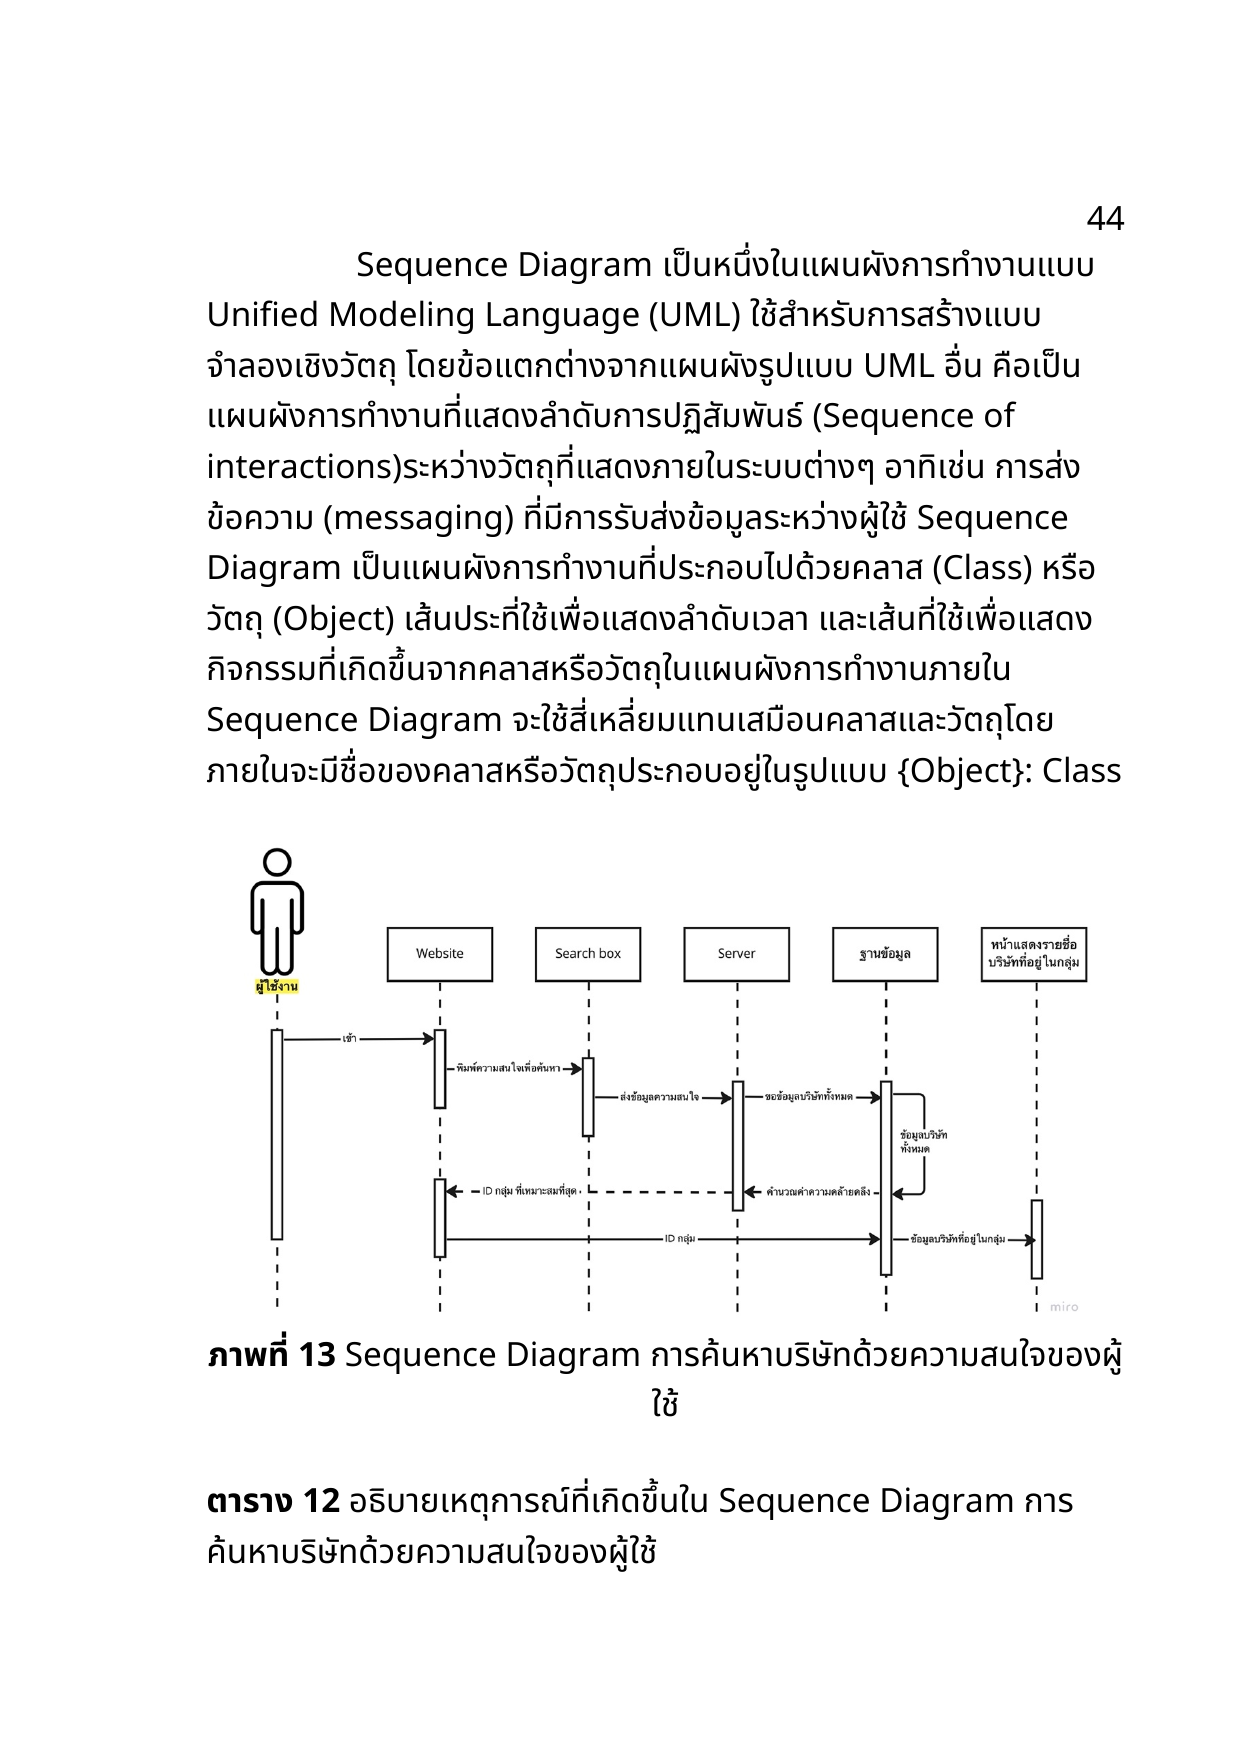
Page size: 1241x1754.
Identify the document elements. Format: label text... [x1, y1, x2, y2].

text ภาพที่ 13 Sequence Diagram การค้นหาบริษัทด้วยความสนใจของผู้ใช้ [206, 1331, 1125, 1432]
text ตาราง 12 อธิบายเหตุการณ์ที่เกิดขึ้นใน Sequence Diagram การค้นหาบริษัทด้วยความสนใจของผู้ใช้ [206, 1477, 1125, 1578]
text Sequence Diagram เป็นหนึ่งในแผนผังการทำงานแบบ Unified Modeling Language (UML) ใช้สำหรับการสร้างแบบจำลองเชิงวัตถุ โดยข้อแตกต่างจากแผนผังรูปแบบ UML อื่น คือเป็นแผนผังการทำงานที่แสดงลำดับการปฏิสัมพันธ์ (Sequence of interactions)ระหว่างวัตถุที่แสดงภายในระบบต่างๆ อาทิเช่น การส่งข้อความ (messaging) ที่มีการรับส่งข้อมูลระหว่างผู้ใช้ Sequence Diagram เป็นแผนผังการทำงานที่ประกอบไปด้วยคลาส (Class) หรือวัตถุ (Object) เส้นประที่ใช้เพื่อแสดงลำดับเวลา และเส้นที่ใช้เพื่อแสดงกิจกรรมที่เกิดขึ้นจากคลาสหรือวัตถุในแผนผังการทำงานภายใน Sequence Diagram จะใช้สี่เหลี่ยมแทนเสมือนคลาสและวัตถุโดยภายในจะมีชื่อของคลาสหรือวัตถุประกอบอยู่ในรูปแบบ {Object}: Class [206, 240, 1125, 797]
picture [233, 842, 1098, 1331]
